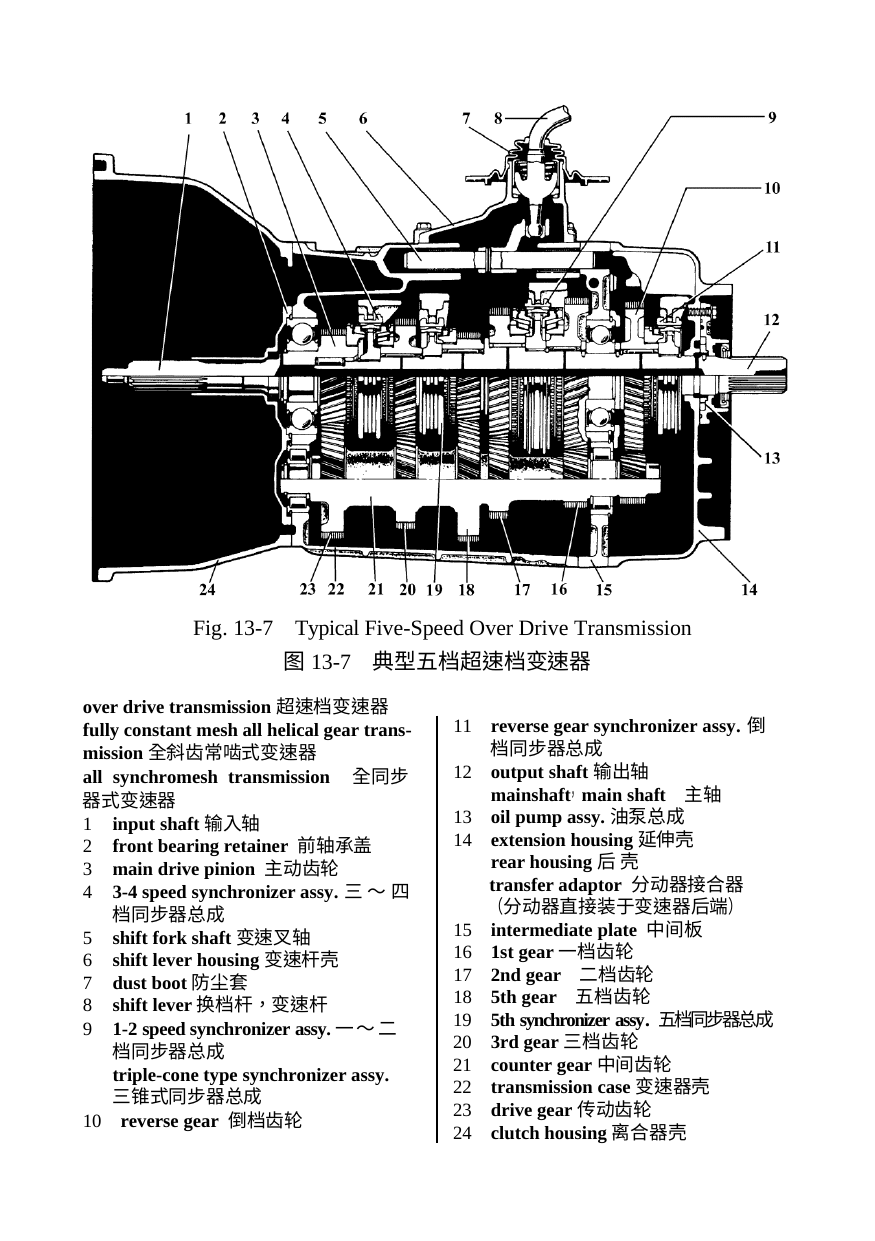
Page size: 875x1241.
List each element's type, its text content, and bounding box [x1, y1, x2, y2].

list transmission case 变速器壳 [453, 1076, 814, 1098]
list main drive pinion 主动齿轮 [83, 857, 415, 879]
text triple-cone type synchronizer assy. [112, 1064, 415, 1085]
list 3rd gear 三档齿轮 [453, 1031, 814, 1053]
picture [91, 104, 788, 596]
list input shaft 输入轴 [83, 812, 415, 834]
text transfer adaptor 分动器接合器 [489, 873, 814, 896]
list reverse gear 倒档齿轮 [83, 1108, 415, 1132]
list intermediate plate 中间板 [453, 918, 814, 941]
list reverse gear synchronizer assy. 倒档同步器总成 [453, 714, 782, 761]
text （分动器直接装于变速器后端） [489, 896, 814, 918]
list 1-2 speed synchronizer assy. 一 ～ 二档同步器总成 [83, 1017, 411, 1064]
list shift lever 换档杆，变速杆 [83, 994, 415, 1016]
text rear housing 后 壳 [491, 851, 814, 873]
subtitle Fig. 13-7 Typical Five-Speed Over Drive Transmission [71, 615, 814, 640]
list dust boot 防尘套 [83, 971, 415, 994]
list counter gear 中间齿轮 [453, 1053, 814, 1076]
list shift lever housing 变速杆壳 [83, 949, 415, 971]
text mainshaft， main shaft 主轴 [491, 783, 814, 806]
text all synchromesh transmission 全同步器式变速器 [83, 765, 411, 812]
list clutch housing 离合器壳 [453, 1121, 814, 1144]
list drive gear 传动齿轮 [453, 1098, 814, 1121]
list shift fork shaft 变速叉轴 [83, 927, 415, 949]
text 图 13-7 典型五档超速档变速器 [67, 646, 808, 676]
list 5th synchronizer assy. 五档同步器总成 [453, 1008, 814, 1031]
list extension housing 延伸壳 [453, 828, 814, 851]
list 3-4 speed synchronizer assy. 三 ～ 四档同步器总成 [83, 879, 411, 927]
list 2nd gear 二档齿轮 [453, 963, 814, 986]
list front bearing retainer 前轴承盖 [83, 834, 415, 857]
list output shaft 输出轴 [453, 761, 814, 783]
text 三锥式同步器总成 [112, 1085, 415, 1108]
text over drive transmission 超速档变速器fully constant mesh all helical gear trans- mission 全斜齿常啮式变速器 [83, 694, 413, 765]
list oil pump assy. 油泵总成 [453, 806, 814, 828]
list 5th gear 五档齿轮 [453, 986, 814, 1008]
list 1st gear 一档齿轮 [453, 941, 814, 963]
